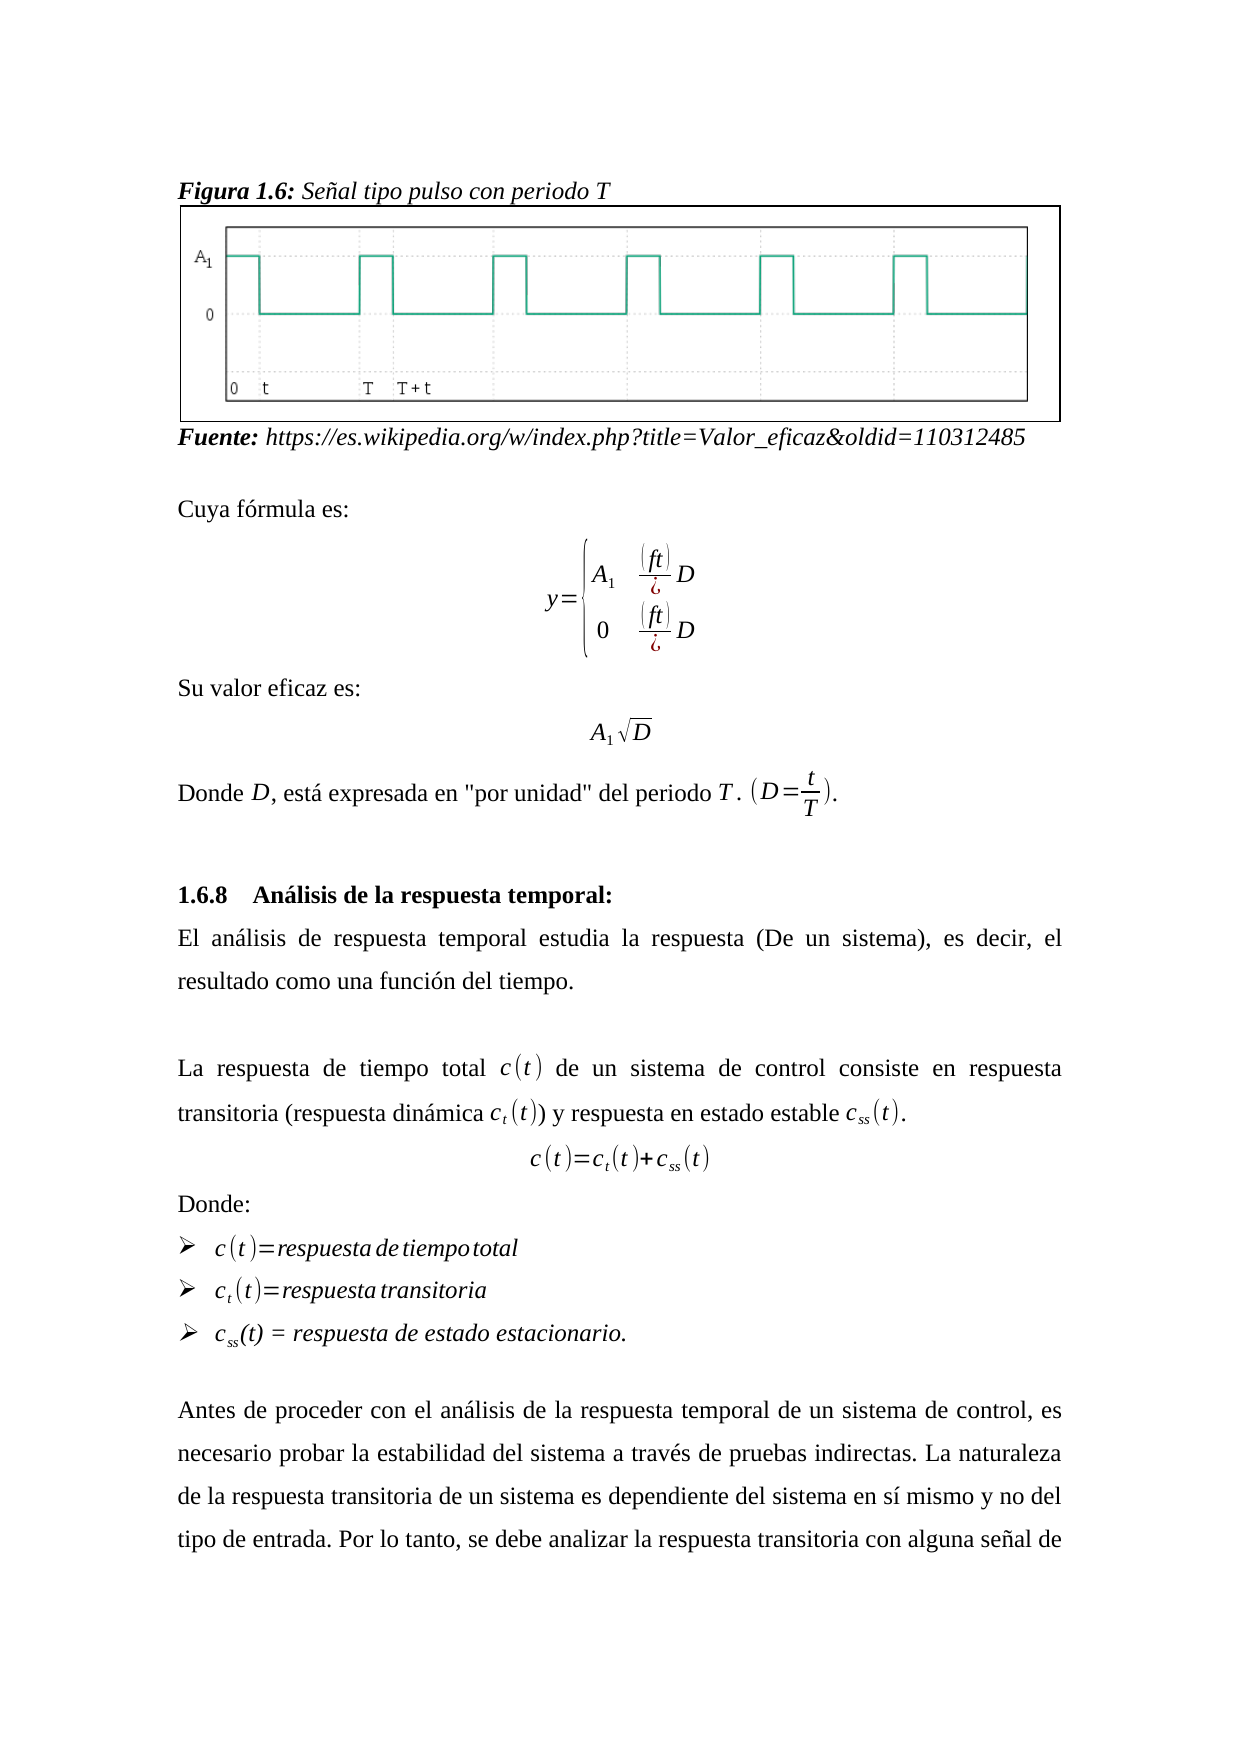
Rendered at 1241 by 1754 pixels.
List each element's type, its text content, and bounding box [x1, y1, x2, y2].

text Su valor eficaz es: [177, 673, 1063, 702]
list (t) = respuesta de estado estacionario. [177, 1318, 1063, 1352]
picture [181, 226, 1028, 402]
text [177, 1395, 1063, 1553]
text Donde: [177, 1189, 1063, 1218]
text Fuente: https://es.wikipedia.org/w/index.php?title=Valor_eficaz&oldid=110312485 [177, 422, 1063, 451]
text Cuya fórmula es: [177, 494, 1063, 523]
subtitle Análisis de la respuesta temporal: [177, 880, 1063, 908]
text El análisis de respuesta temporal estudia la respuesta (De un sistema), es decir, el resultado como una función del tiempo. [177, 923, 1063, 995]
text Donde , está expresada en "por unidad" del periodo . [177, 763, 1063, 822]
text Figura 1.6: Señal tipo pulso con periodo T [177, 176, 1063, 205]
text La respuesta de tiempo total de un sistema de control consiste en respuesta transitoria (respuesta dinámica ) y respuesta en estado estable . [177, 1052, 1063, 1129]
